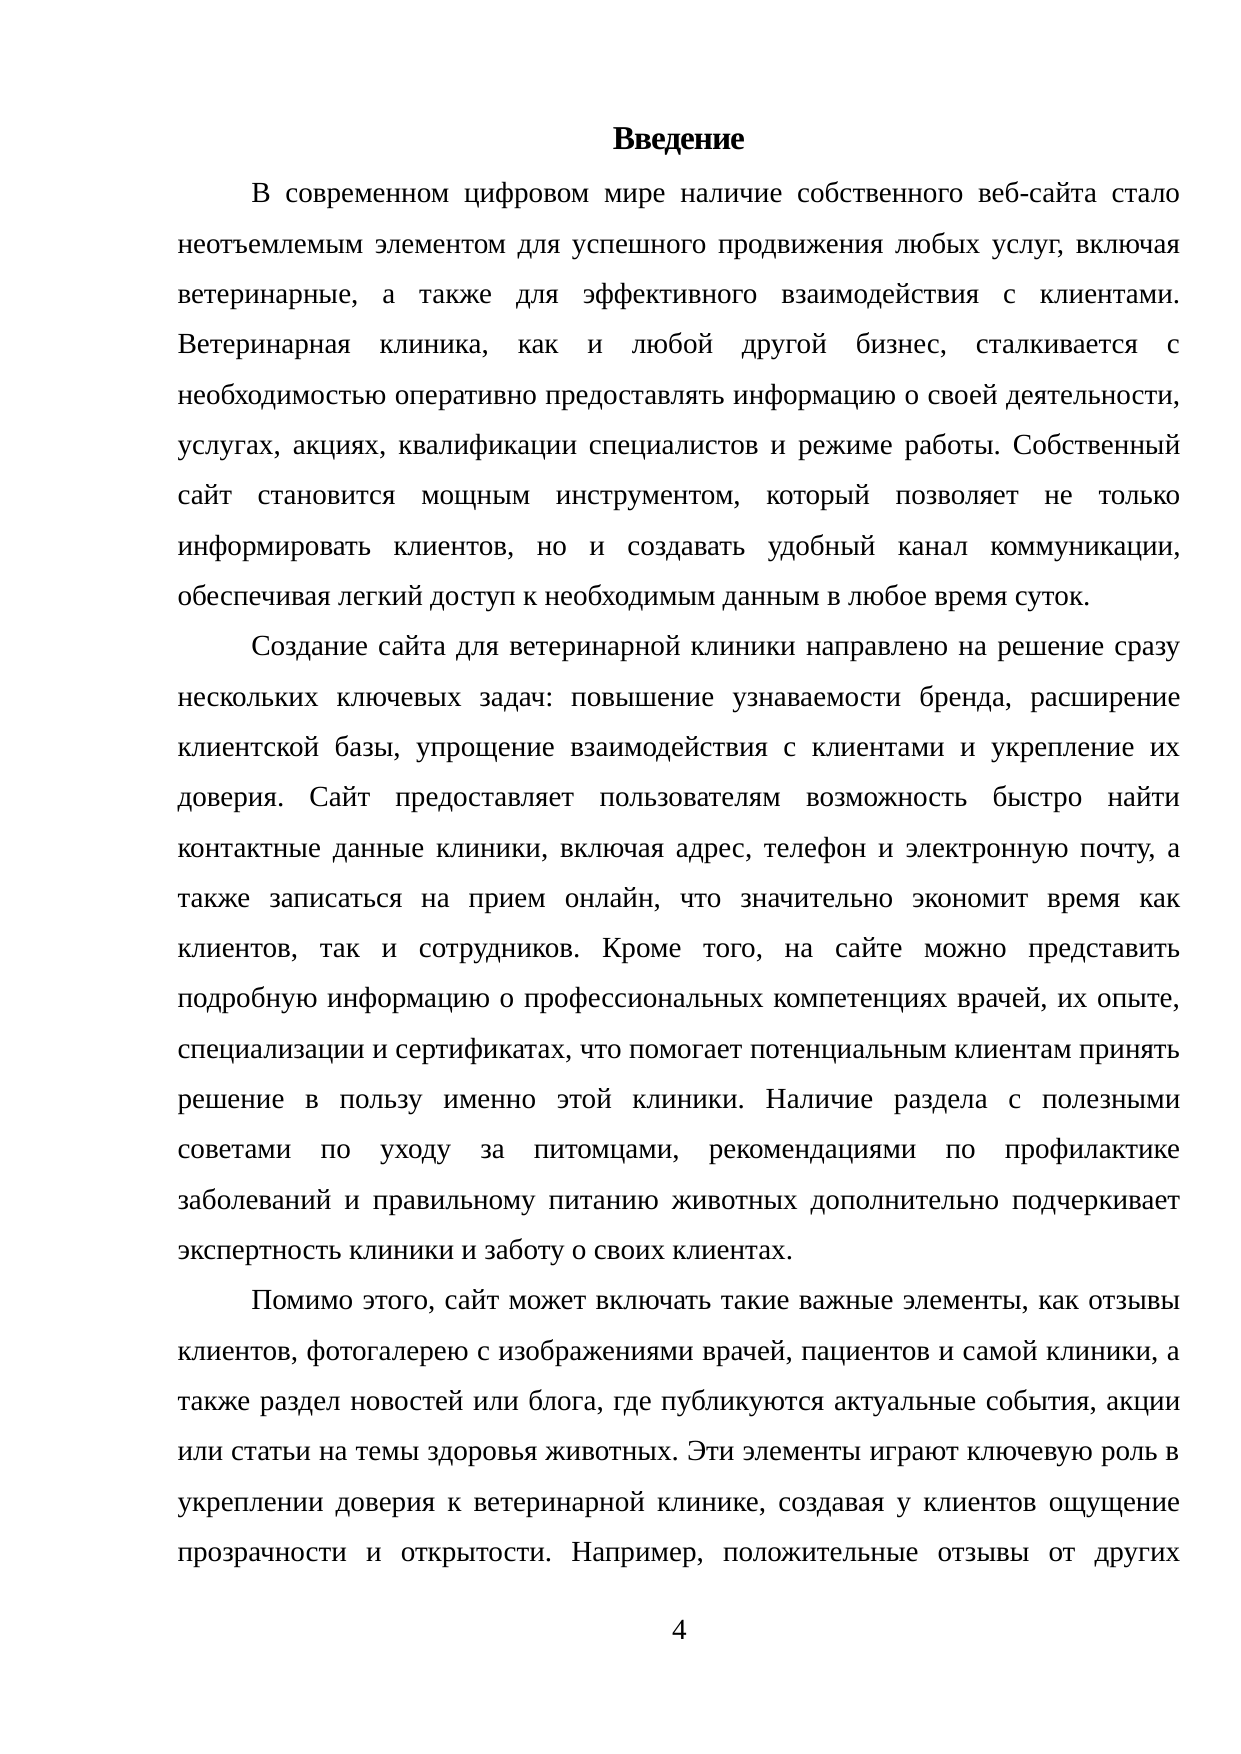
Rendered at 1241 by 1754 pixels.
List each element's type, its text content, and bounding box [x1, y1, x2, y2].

text В современном цифровом мире наличие собственного веб-сайта стало неотъемлемым элементом для успешного продвижения любых услуг, включая ветеринарные, а также для эффективного взаимодействия с клиентами. Ветеринарная клиника, как и любой другой бизнес, сталкивается с необходимостью оперативно предоставлять информацию о своей деятельности, услугах, акциях, квалификации специалистов и режиме работы. Собственный сайт становится мощным инструментом, который позволяет не только информировать клиентов, но и создавать удобный канал коммуникации, обеспечивая легкий доступ к необходимым данным в любое время суток. [177, 176, 1181, 612]
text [177, 1282, 1181, 1568]
text Создание сайта для ветеринарной клиники направлено на решение сразу нескольких ключевых задач: повышение узнаваемости бренда, расширение клиентской базы, упрощение взаимодействия с клиентами и укрепление их доверия. Сайт предоставляет пользователям возможность быстро найти контактные данные клиники, включая адрес, телефон и электронную почту, а также записаться на прием онлайн, что значительно экономит время как клиентов, так и сотрудников. Кроме того, на сайте можно представить подробную информацию о профессиональных компетенциях врачей, их опыте, специализации и сертификатах, что помогает потенциальным клиентам принять решение в пользу именно этой клиники. Наличие раздела с полезными советами по уходу за питомцами, рекомендациями по профилактике заболеваний и правильному питанию животных дополнительно подчеркивает экспертность клиники и заботу о своих клиентах. [177, 628, 1181, 1266]
subtitle Введение [177, 118, 1181, 156]
